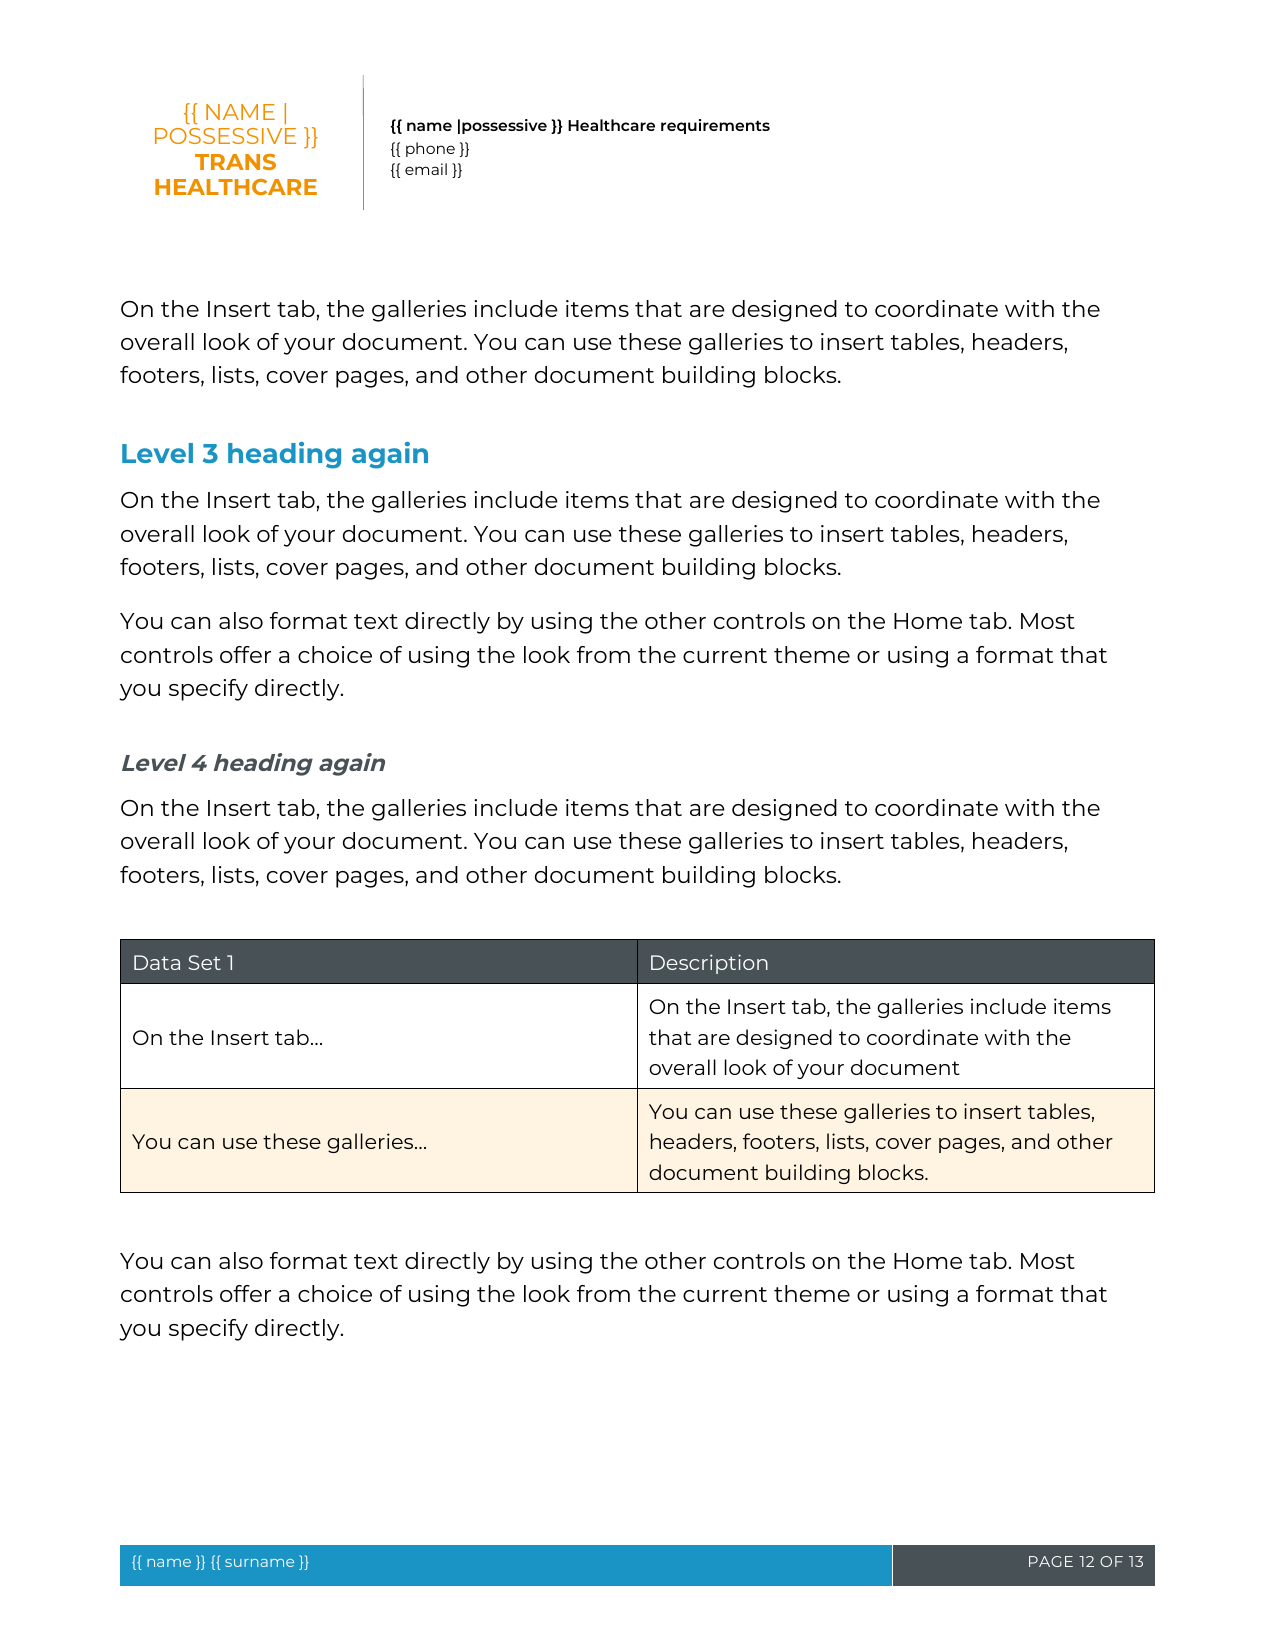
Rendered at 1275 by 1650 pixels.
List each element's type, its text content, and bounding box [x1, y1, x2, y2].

text On the Insert tab, the galleries include items that are designed to coordinate with the overall look of your document. You can use these galleries to insert tables, headers, footers, lists, cover pages, and other document building blocks. [120, 295, 1155, 389]
text You can also format text directly by using the other controls on the Home tab. Most controls offer a choice of using the look from the current theme or using a format that you specify directly. [120, 1247, 1155, 1342]
table_header Data Set 1 [121, 940, 637, 983]
table_header Description [638, 940, 1154, 983]
subtitle Level 4 heading again [120, 749, 1155, 777]
text On the Insert tab, the galleries include items that are designed to coordinate with the overall look of your document. You can use these galleries to insert tables, headers, footers, lists, cover pages, and other document building blocks. [120, 794, 1155, 889]
text You can also format text directly by using the other controls on the Home tab. Most controls offer a choice of using the look from the current theme or using a format that you specify directly. [120, 608, 1155, 702]
table_cell You can use these galleries to insert tables, headers, footers, lists, cover pages, and other document building blocks. [638, 1089, 1154, 1192]
subtitle Level 3 heading again [120, 437, 1155, 470]
text On the Insert tab, the galleries include items that are designed to coordinate with the overall look of your document. You can use these galleries to insert tables, headers, footers, lists, cover pages, and other document building blocks. [120, 486, 1155, 581]
table_cell On the Insert tab, the galleries include items that are designed to coordinate with the overall look of your document [638, 984, 1154, 1087]
table_cell On the Insert tab… [121, 984, 637, 1087]
table_cell You can use these galleries… [121, 1089, 637, 1192]
